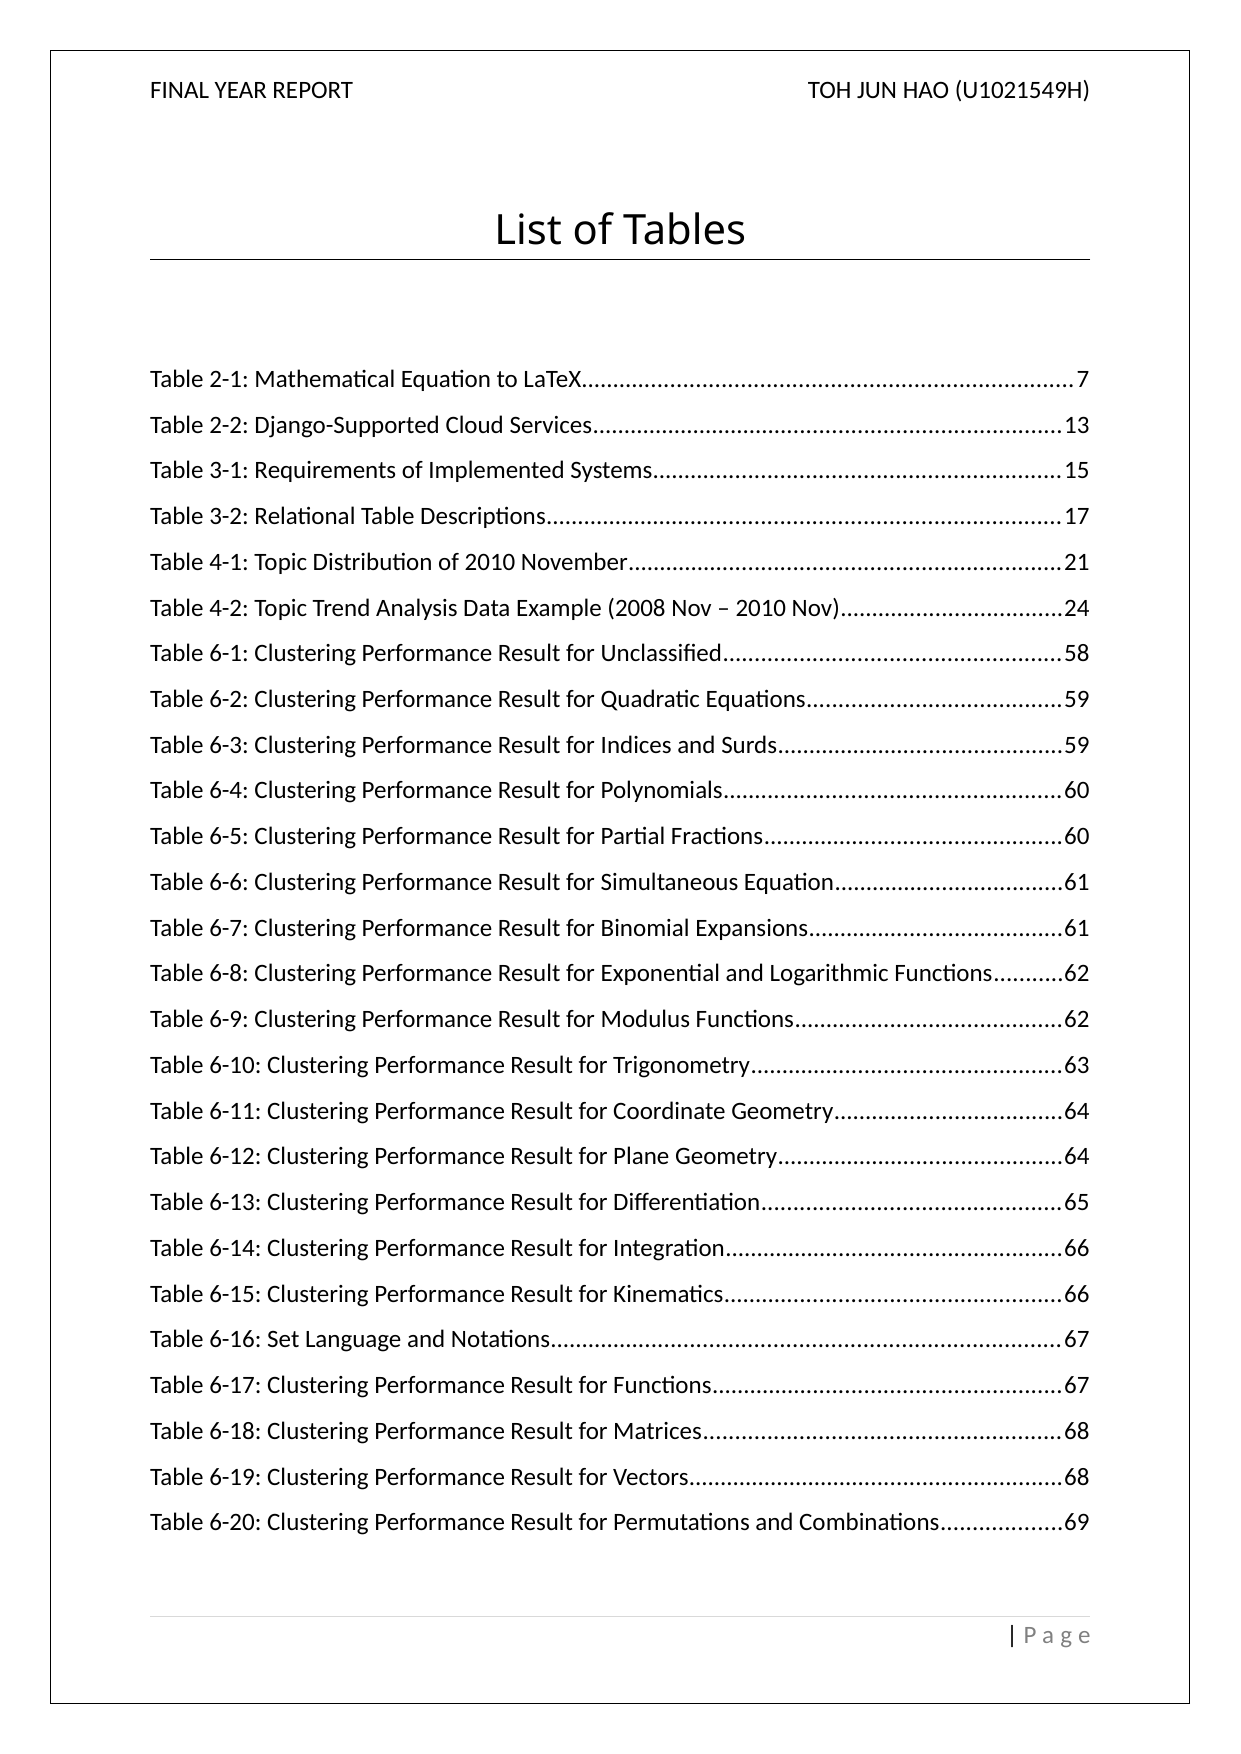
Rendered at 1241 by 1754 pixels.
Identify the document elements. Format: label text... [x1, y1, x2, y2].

text Table 6-7: Clustering Performance Result for Binomial Expansions 61 [150, 912, 1090, 942]
text Table 6-18: Clustering Performance Result for Matrices 68 [150, 1415, 1090, 1445]
text Table 6-14: Clustering Performance Result for Integration 66 [150, 1232, 1090, 1262]
text Table 4-2: Topic Trend Analysis Data Example (2008 Nov – 2010 Nov) 24 [150, 592, 1090, 622]
text Table 3-2: Relational Table Descriptions 17 [150, 500, 1090, 531]
text Table 6-16: Set Language and Notations 67 [150, 1323, 1090, 1354]
text Table 6-11: Clustering Performance Result for Coordinate Geometry 64 [150, 1095, 1090, 1125]
text Table 6-2: Clustering Performance Result for Quadratic Equations 59 [150, 683, 1090, 714]
text Table 2-2: Django-Supported Cloud Services 13 [150, 409, 1090, 439]
text Table 6-10: Clustering Performance Result for Trigonometry 63 [150, 1049, 1090, 1079]
text Table 2-1: Mathematical Equation to LaTeX 7 [150, 363, 1090, 394]
text Table 6-20: Clustering Performance Result for Permutations and Combinations 69 [150, 1506, 1090, 1537]
text Table 6-8: Clustering Performance Result for Exponential and Logarithmic Functions 62 [150, 958, 1090, 988]
text Table 6-3: Clustering Performance Result for Indices and Surds 59 [150, 729, 1090, 759]
text Table 6-1: Clustering Performance Result for Unclassified 58 [150, 637, 1090, 668]
subtitle List of Tables [150, 200, 1090, 259]
text Table 6-4: Clustering Performance Result for Polynomials 60 [150, 775, 1090, 805]
text Table 6-5: Clustering Performance Result for Partial Fractions 60 [150, 820, 1090, 851]
text Table 6-9: Clustering Performance Result for Modulus Functions 62 [150, 1003, 1090, 1034]
text Table 6-17: Clustering Performance Result for Functions 67 [150, 1369, 1090, 1400]
text Table 6-13: Clustering Performance Result for Differentiation 65 [150, 1186, 1090, 1217]
text Table 3-1: Requirements of Implemented Systems 15 [150, 454, 1090, 485]
text Table 4-1: Topic Distribution of 2010 November 21 [150, 546, 1090, 577]
text Table 6-19: Clustering Performance Result for Vectors 68 [150, 1461, 1090, 1491]
text Table 6-6: Clustering Performance Result for Simultaneous Equation 61 [150, 866, 1090, 897]
text Table 6-15: Clustering Performance Result for Kinematics 66 [150, 1278, 1090, 1308]
text Table 6-12: Clustering Performance Result for Plane Geometry 64 [150, 1141, 1090, 1171]
